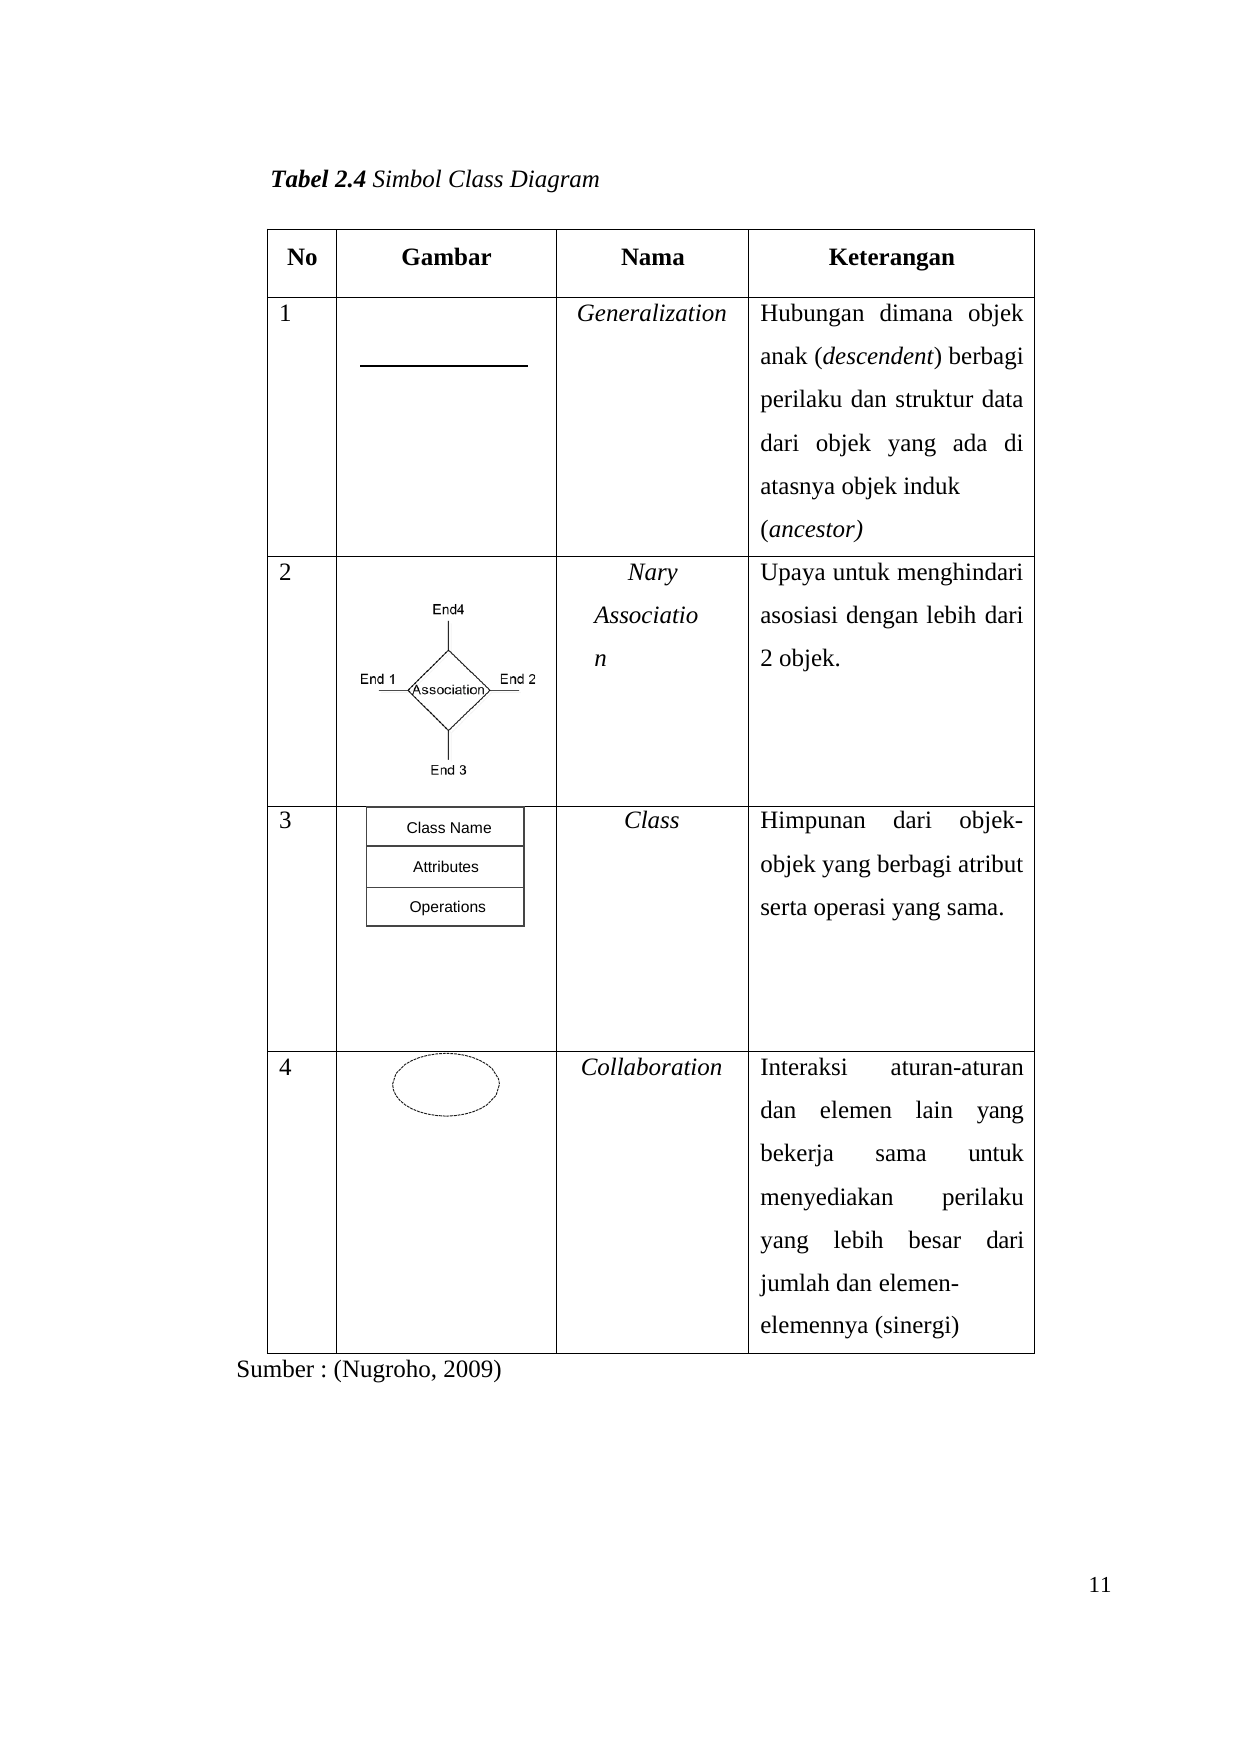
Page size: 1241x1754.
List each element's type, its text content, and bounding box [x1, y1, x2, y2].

picture [361, 603, 536, 775]
table_cell Himpunan dari objek- objek yang berbagi atribut serta operasi yang sama. [749, 807, 1034, 1051]
text Sumber : (Nugroho, 2009) [236, 1354, 1111, 1383]
table_cell Collaboration [557, 1052, 748, 1353]
text Tabel 2.4 Simbol Class Diagram [270, 164, 1111, 193]
table_cell Operations [367, 888, 523, 925]
table_cell Class Name [367, 808, 523, 845]
table_cell 4 [268, 1052, 336, 1353]
table_cell Nary Association [557, 557, 748, 806]
table_cell 2 [268, 557, 336, 806]
table_header Gambar [337, 230, 556, 297]
table_cell Attributes [367, 847, 523, 887]
table_header Keterangan [749, 230, 1034, 297]
table_cell [525, 807, 556, 925]
table_cell Hubungan dimana objek anak (descendent) berbagi perilaku dan struktur data dari objek yang ada di atasnya objek induk (ancestor) [749, 298, 1034, 556]
table_cell [337, 1052, 556, 1353]
table_header Nama [557, 230, 748, 297]
table_cell [337, 298, 556, 556]
table_cell Upaya untuk menghindari asosiasi dengan lebih dari 2 objek. [749, 557, 1034, 806]
table_cell Generalization [557, 298, 748, 556]
table_cell 1 [268, 298, 336, 556]
table_cell Interaksi aturan-aturan dan elemen lain yang bekerja sama untuk menyediakan perilaku yang lebih besar dari jumlah dan elemen- elemennya (sinergi) [749, 1052, 1034, 1353]
table_header No [268, 230, 336, 297]
table_cell [337, 925, 556, 1051]
table_cell [337, 557, 556, 806]
table_cell [337, 807, 366, 925]
table_cell Class [557, 807, 748, 1051]
table_cell 3 [268, 807, 336, 1051]
